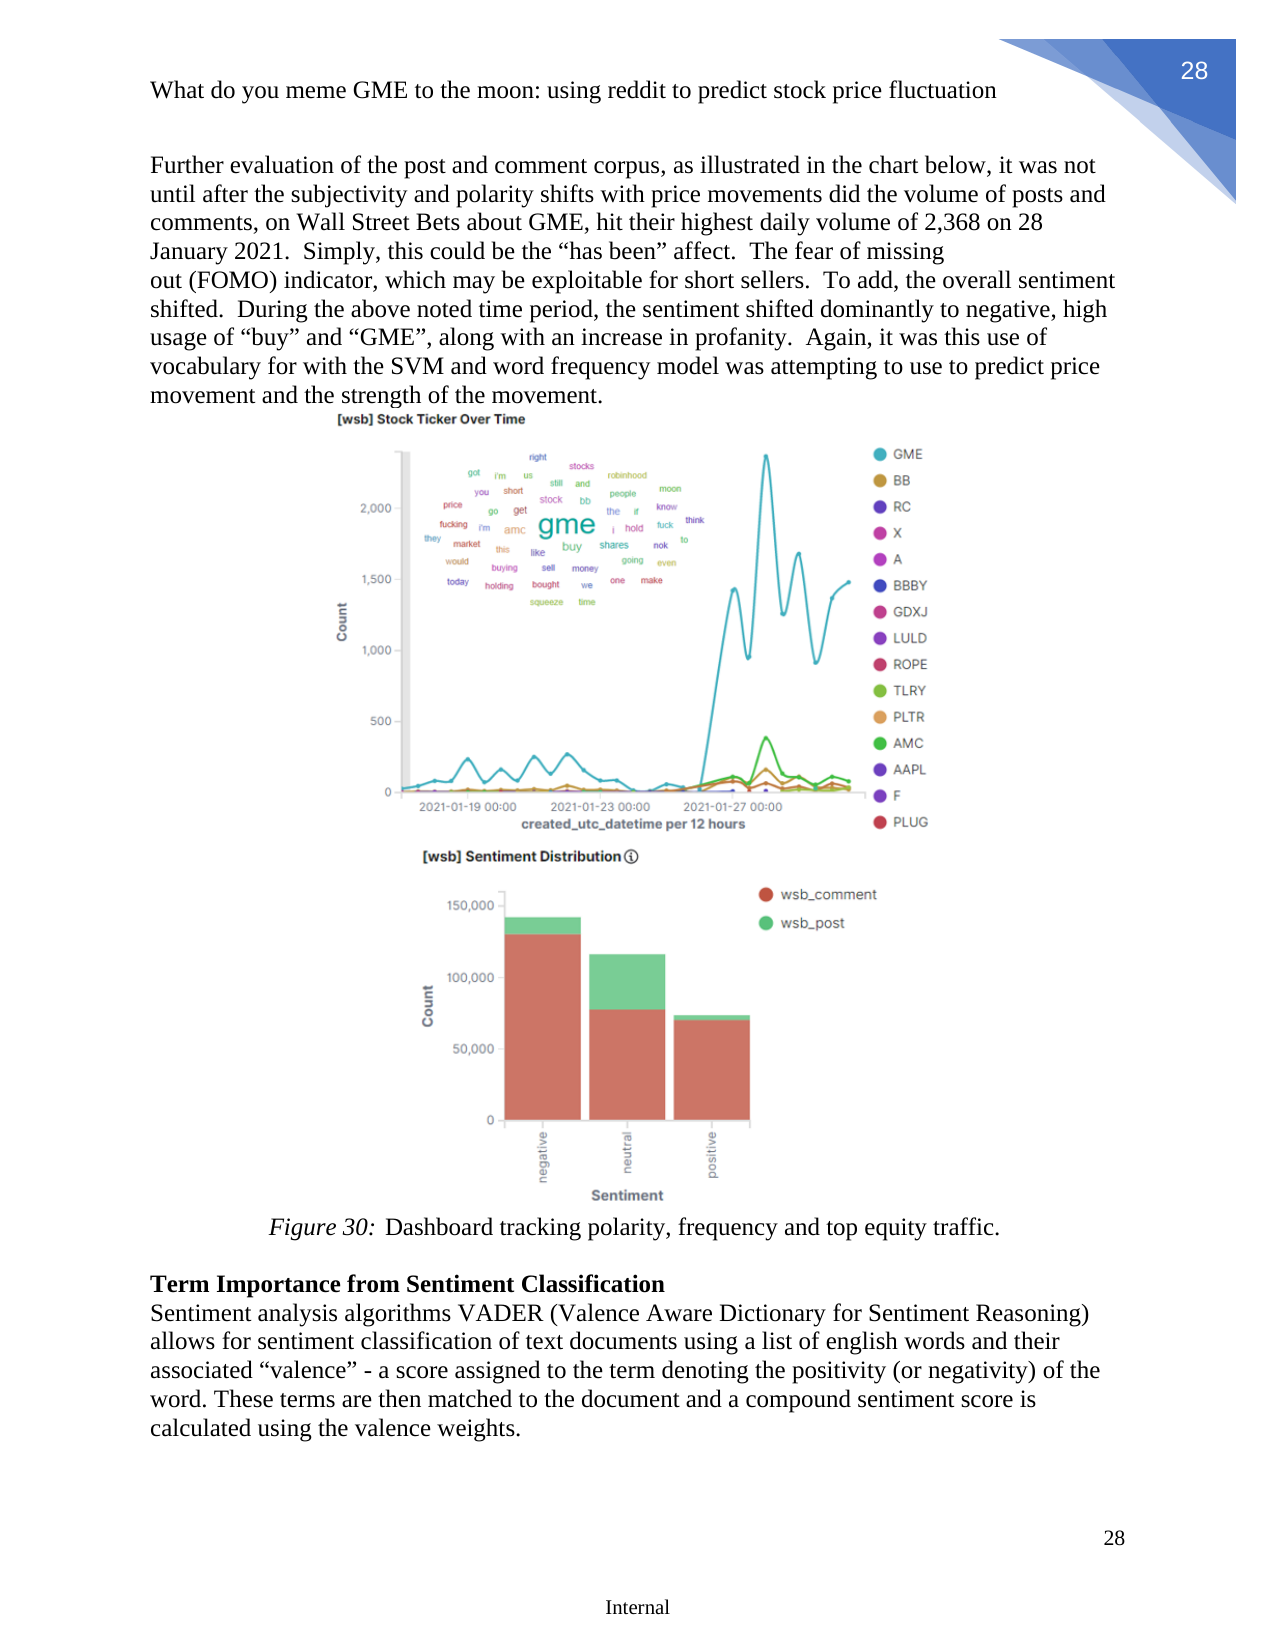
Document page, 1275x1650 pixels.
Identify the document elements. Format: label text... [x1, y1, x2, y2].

text Figure 30: Dashboard tracking polarity, frequency and top equity traffic. [150, 1212, 1125, 1241]
text Sentiment analysis algorithms VADER (Valence Aware Dictionary for Sentiment Reasoning) allows for sentiment classification of text documents using a list of english words and their associated “valence” - a score assigned to the term denoting the positivity (or negativity) of the word. These terms are then matched to the document and a compound sentiment score is calculated using the valence weights. [150, 1298, 1125, 1441]
text Term Importance from Sentiment Classification [150, 1269, 1125, 1298]
picture [331, 408, 938, 1207]
picture [997, 39, 1236, 205]
text Further evaluation of the post and comment corpus, as illustrated in the chart below, it was not until after the subjectivity and polarity shifts with price movements did the volume of posts and comments, on Wall Street Bets about GME, hit their highest daily volume of 2,368 on 28 January 2021. Simply, this could be the “has been” affect. The fear of missing out (FOMO) indicator, which may be exploitable for short sellers. To add, the overall sentiment shifted. During the above noted time period, the sentiment shifted dominantly to negative, high usage of “buy” and “GME”, along with an increase in profanity. Again, it was this use of vocabulary for with the SVM and word frequency model was attempting to use to predict price movement and the strength of the movement. [150, 150, 1125, 409]
